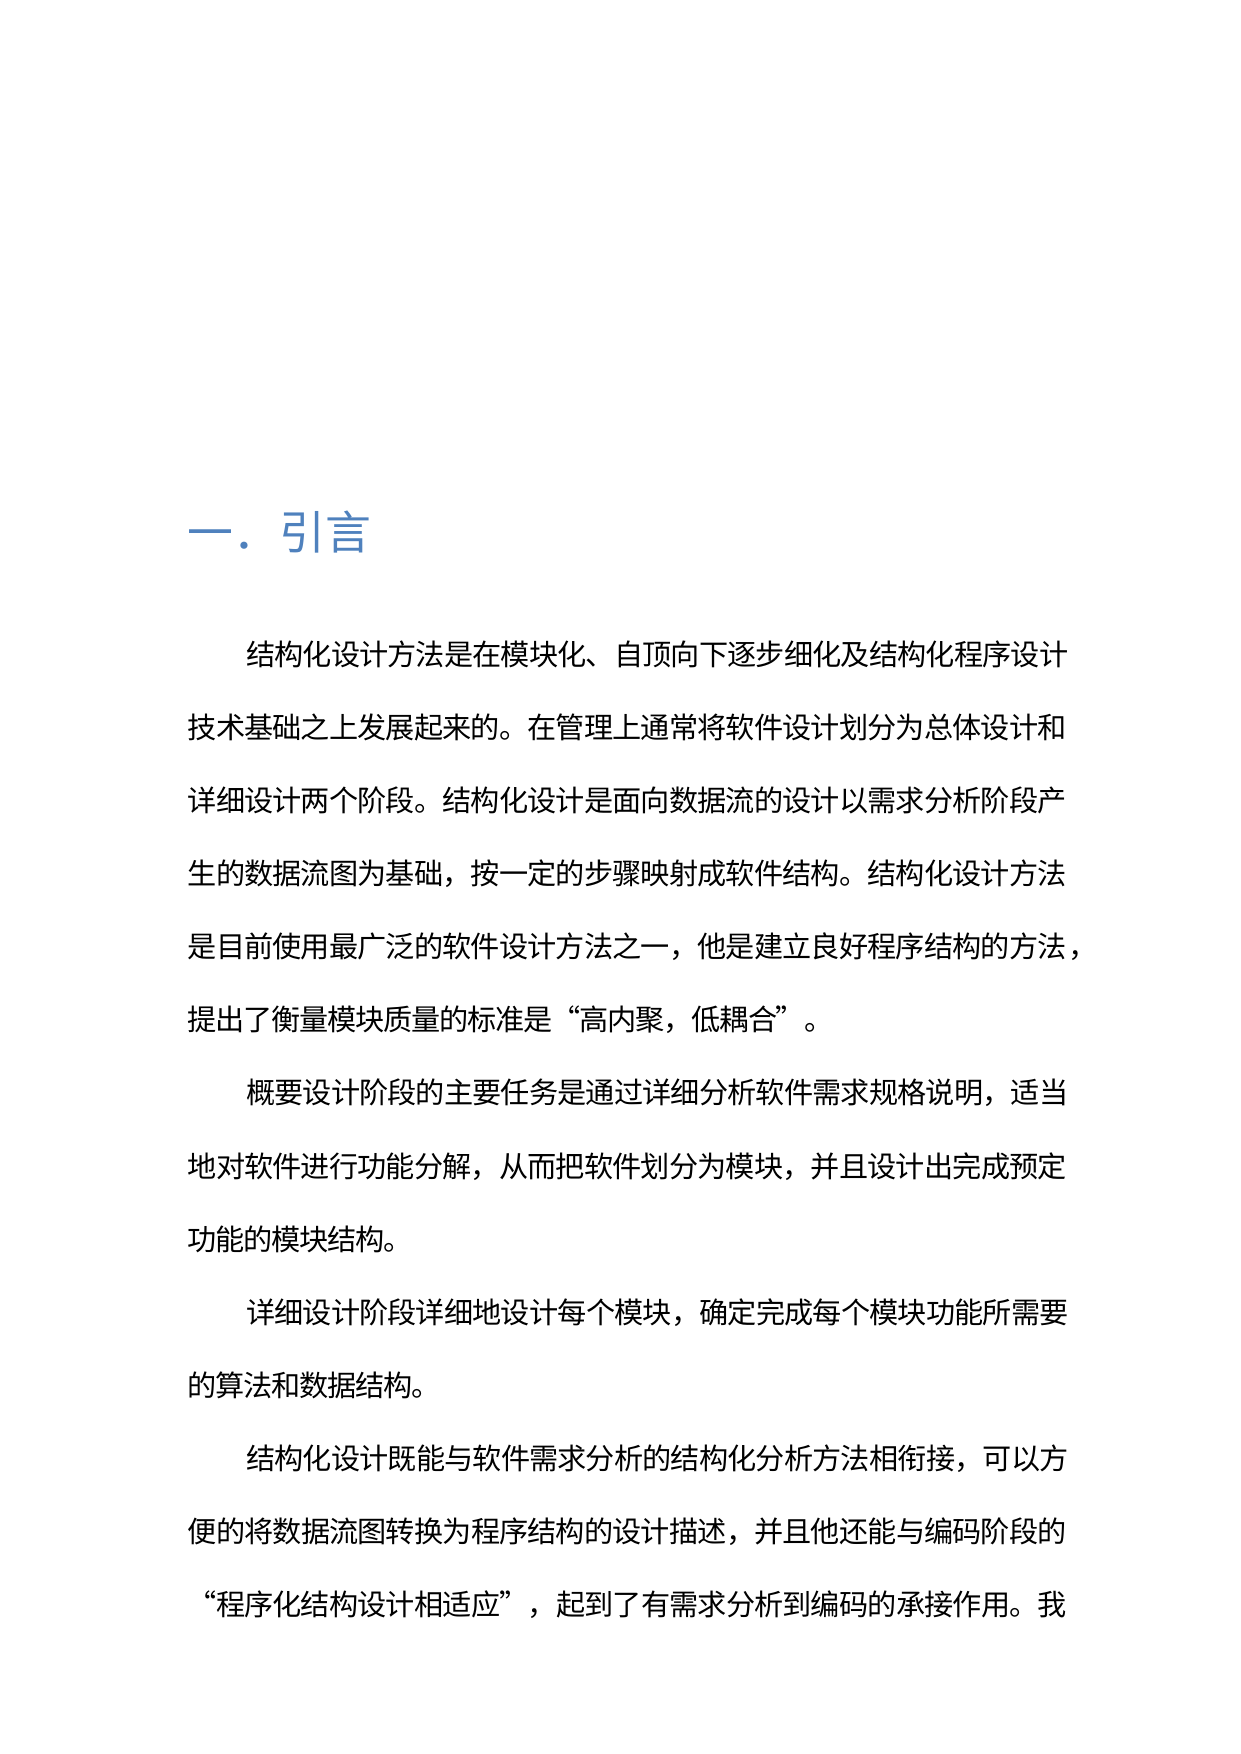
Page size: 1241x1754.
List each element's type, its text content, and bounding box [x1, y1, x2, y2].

text 详细设计阶段详细地设计每个模块，确定完成每个模块功能所需要的算法和数据结构。 [187, 1289, 1068, 1405]
subtitle 一．引言 [187, 496, 1240, 563]
text 结构化设计方法是在模块化、自顶向下逐步细化及结构化程序设计技术基础之上发展起来的。在管理上通常将软件设计划分为总体设计和详细设计两个阶段。结构化设计是面向数据流的设计以需求分析阶段产生的数据流图为基础，按一定的步骤映射成软件结构。结构化设计方法是目前使用最广泛的软件设计方法之一，他是建立良好程序结构的方法，提出了衡量模块质量的标准是“高内聚，低耦合”。 [187, 631, 1068, 1039]
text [187, 1436, 1068, 1624]
text 概要设计阶段的主要任务是通过详细分析软件需求规格说明，适当地对软件进行功能分解，从而把软件划分为模块，并且设计出完成预定功能的模块结构。 [187, 1070, 1068, 1259]
